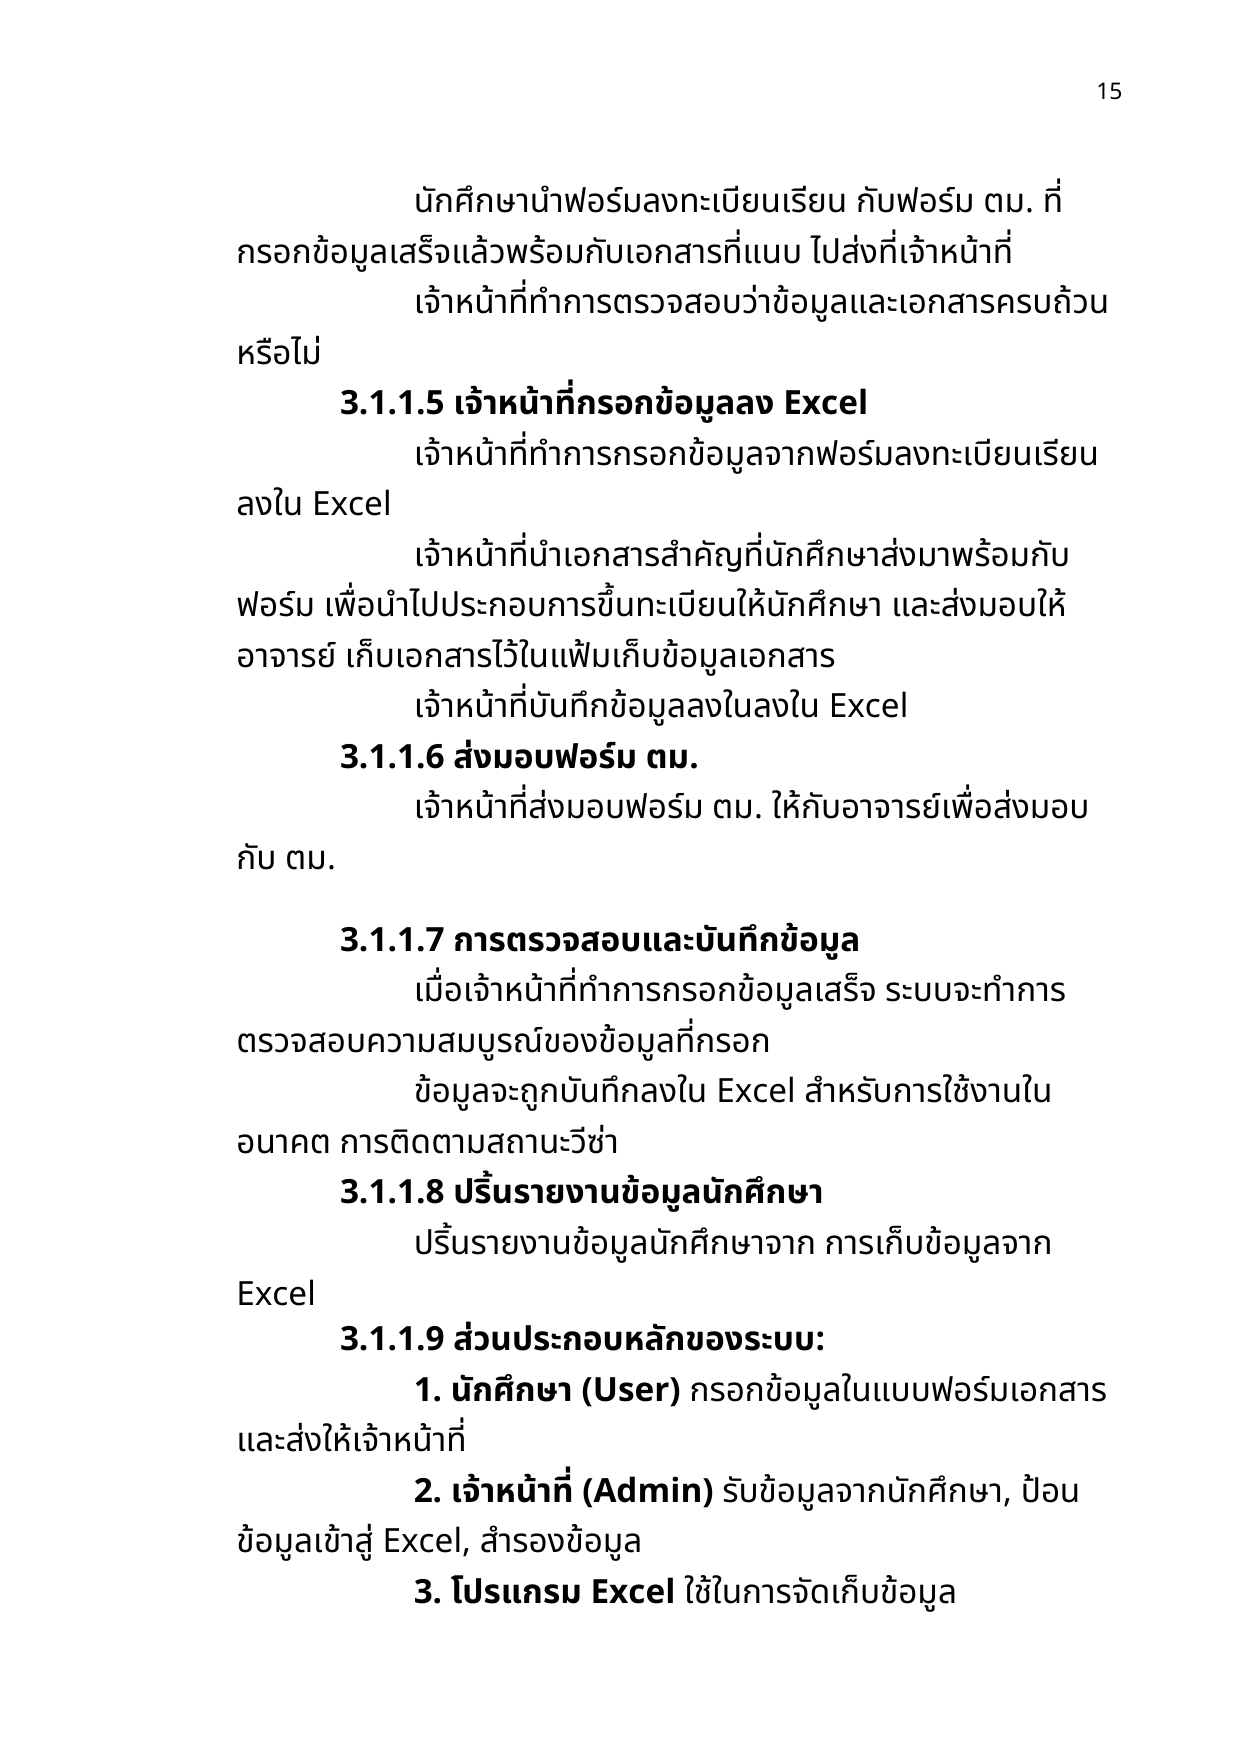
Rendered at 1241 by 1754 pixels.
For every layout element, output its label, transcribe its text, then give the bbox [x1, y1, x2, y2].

text 2. เจ้าหน้าที่ (Admin) รับข้อมูลจากนักศึกษา, ป้อนข้อมูลเข้าสู่ Excel, สำรองข้อมูล [236, 1466, 1122, 1568]
list 3.1.1.6 ส่งมอบฟอร์ม ตม. [236, 733, 1122, 783]
text 3.1.1.9 ส่วนประกอบหลักของระบบ: [236, 1315, 1122, 1365]
list 3.1.1.5 เจ้าหน้าที่กรอกข้อมูลลง Excel [236, 379, 1122, 430]
list ข้อมูลจะถูกบันทึกลงใน Excel สำหรับการใช้งานในอนาคต การติดตามสถานะวีซ่า [236, 1067, 1122, 1168]
list ปริ้นรายงานข้อมูลนักศึกษาจาก การเก็บข้อมูลจาก Excel [236, 1219, 1122, 1315]
list เจ้าหน้าที่นำเอกสารสำคัญที่นักศึกษาส่งมาพร้อมกับฟอร์ม เพื่อนำไปประกอบการขึ้นทะเบียนให้นักศึกษา และส่งมอบให้ อาจารย์ เก็บเอกสารไว้ในแฟ้มเก็บข้อมูลเอกสาร [236, 531, 1122, 682]
list เจ้าหน้าที่ส่งมอบฟอร์ม ตม. ให้กับอาจารย์เพื่อส่งมอบกับ ตม. [236, 783, 1122, 884]
list 3.1.1.7 การตรวจสอบและบันทึกข้อมูล [236, 916, 1122, 966]
list เจ้าหน้าที่บันทึกข้อมูลลงในลงใน Excel [236, 682, 1122, 733]
list เจ้าหน้าที่ทำการตรวจสอบว่าข้อมูลและเอกสารครบถ้วนหรือไม่ [236, 278, 1122, 379]
list เมื่อเจ้าหน้าที่ทำการกรอกข้อมูลเสร็จ ระบบจะทำการตรวจสอบความสมบูรณ์ของข้อมูลที่กรอก [236, 966, 1122, 1067]
text 1. นักศึกษา (User) กรอกข้อมูลในแบบฟอร์มเอกสารและส่งให้เจ้าหน้าที่ [236, 1365, 1122, 1466]
list นักศึกษานำฟอร์มลงทะเบียนเรียน กับฟอร์ม ตม. ที่กรอกข้อมูลเสร็จแล้วพร้อมกับเอกสารที่แนบ ไปส่งที่เจ้าหน้าที่ [236, 177, 1122, 278]
text 3. โปรแกรม Excel ใช้ในการจัดเก็บข้อมูล [236, 1568, 1122, 1618]
list เจ้าหน้าที่ทำการกรอกข้อมูลจากฟอร์มลงทะเบียนเรียนลงใน Excel [236, 430, 1122, 531]
list 3.1.1.8 ปริ้นรายงานข้อมูลนักศึกษา [236, 1168, 1122, 1219]
